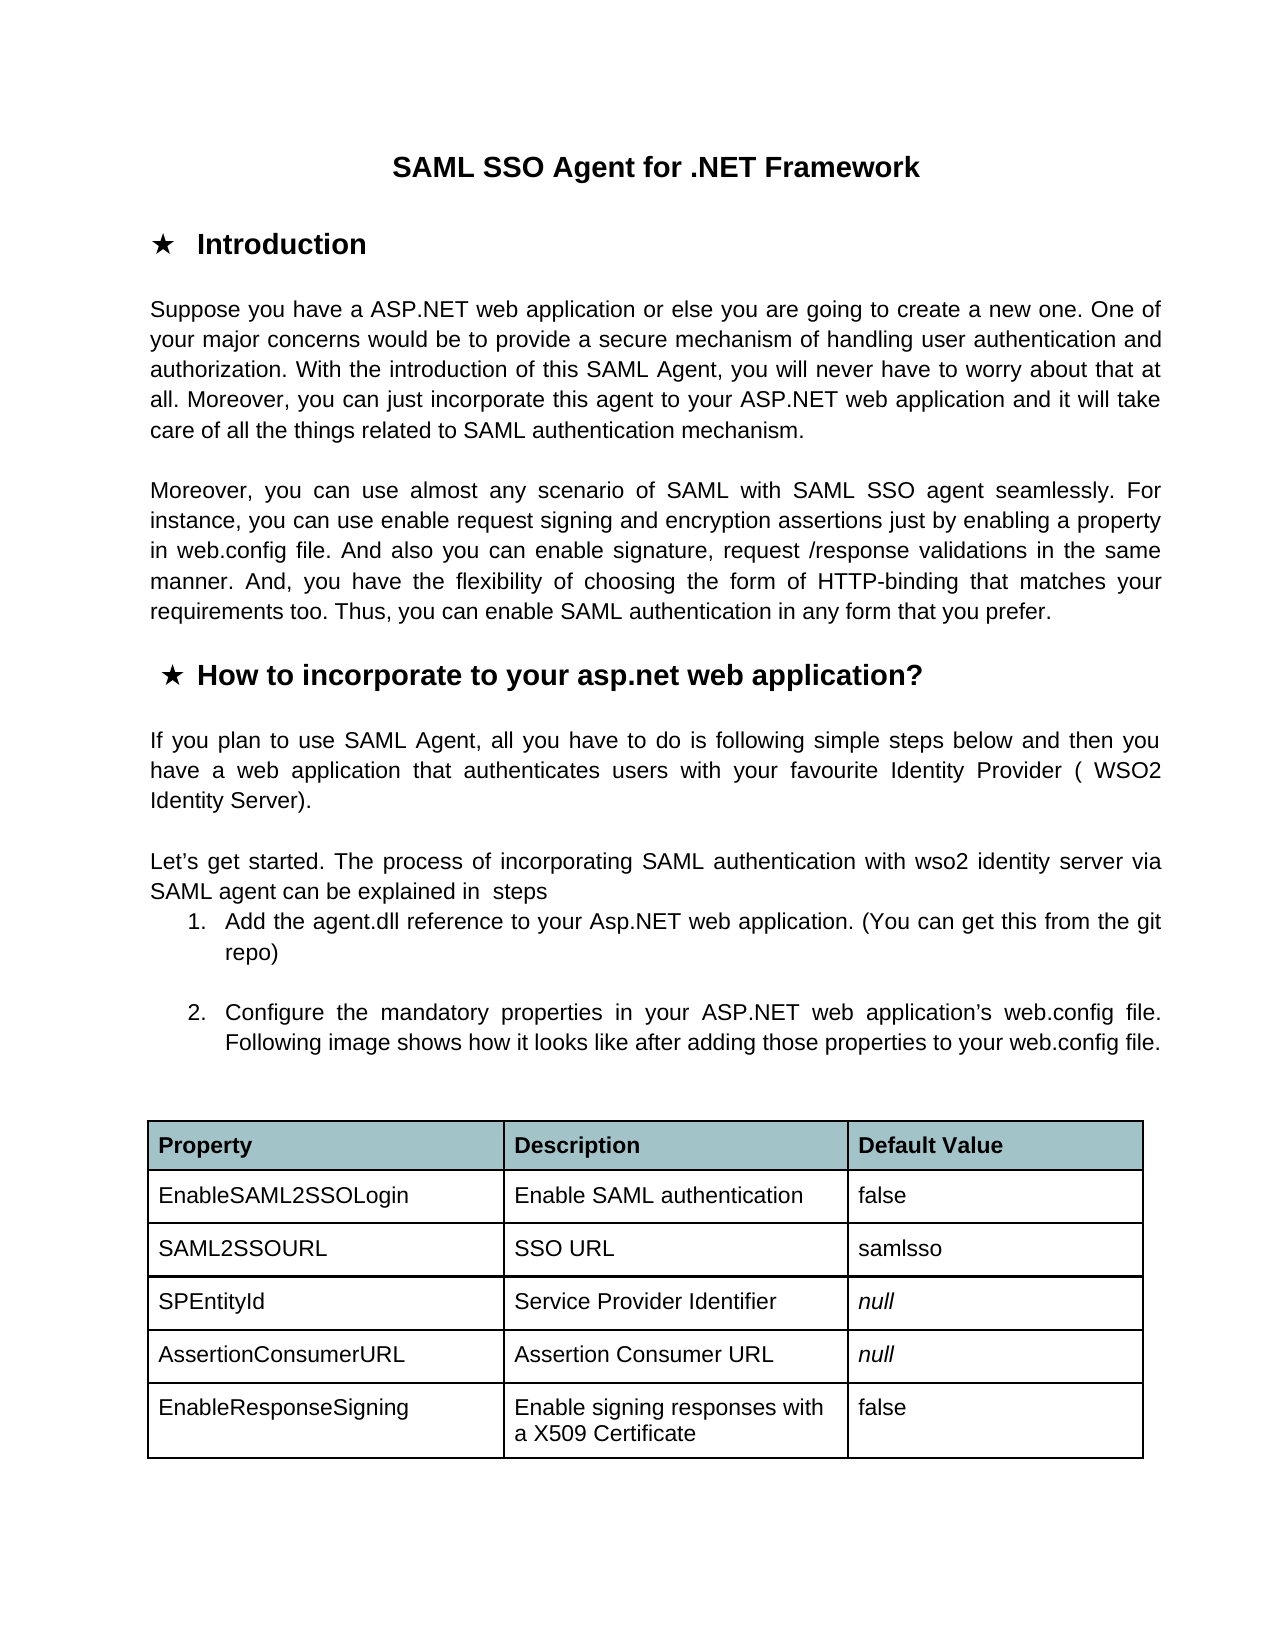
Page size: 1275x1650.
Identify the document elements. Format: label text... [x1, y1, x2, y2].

table_cell AssertionConsumerURL [149, 1331, 503, 1382]
text If you plan to use SAML Agent, all you have to do is following simple steps below and then you have a web application that authenticates users with your favourite Identity Provider ( WSO2 Identity Server). [150, 727, 1162, 814]
table_cell false [849, 1384, 1142, 1457]
table_cell null [849, 1331, 1142, 1382]
table_cell SPEntityId [149, 1278, 503, 1328]
table_cell Enable signing responses with a X509 Certificate [505, 1384, 847, 1457]
list Introduction [150, 227, 1162, 261]
table_cell Service Provider Identifier [505, 1278, 847, 1328]
table_cell samlsso [849, 1224, 1142, 1275]
text Moreover, you can use almost any scenario of SAML with SAML SSO agent seamlessly. For instance, you can use enable request signing and encryption assertions just by enabling a property in web.config file. And also you can enable signature, request /response validations in the same manner. And, you have the flexibility of choosing the form of HTTP-binding that matches your requirements too. Thus, you can enable SAML authentication in any form that you prefer. [150, 477, 1162, 624]
table_cell EnableSAML2SSOLogin [149, 1171, 503, 1222]
list How to incorporate to your asp.net web application? [159, 658, 1162, 692]
table_cell SAML2SSOURL [149, 1224, 503, 1275]
table_cell Enable SAML authentication [505, 1171, 847, 1222]
table_cell Assertion Consumer URL [505, 1331, 847, 1382]
text Let’s get started. The process of incorporating SAML authentication with wso2 identity server via SAML agent can be explained in steps [150, 848, 1162, 904]
list Configure the mandatory properties in your ASP.NET web application’s web.config file. Following image shows how it looks like after adding those properties to your web.config file. [187, 999, 1162, 1056]
table_cell EnableResponseSigning [149, 1384, 503, 1457]
table_cell null [849, 1278, 1142, 1328]
table_header Property [149, 1122, 503, 1169]
list Add the agent.dll reference to your Asp.NET web application. (You can get this from the git repo) [187, 908, 1162, 965]
text SAML SSO Agent for .NET Framework [150, 150, 1162, 183]
table_header Description [505, 1122, 847, 1169]
text Suppose you have a ASP.NET web application or else you are going to create a new one. One of your major concerns would be to provide a secure mechanism of handling user authentication and authorization. With the introduction of this SAML Agent, you will never have to worry about that at all. Moreover, you can just incorporate this agent to your ASP.NET web application and it will take care of all the things related to SAML authentication mechanism. [150, 296, 1162, 443]
table_header Default Value [849, 1122, 1142, 1169]
table_cell false [849, 1171, 1142, 1222]
table_cell SSO URL [505, 1224, 847, 1275]
